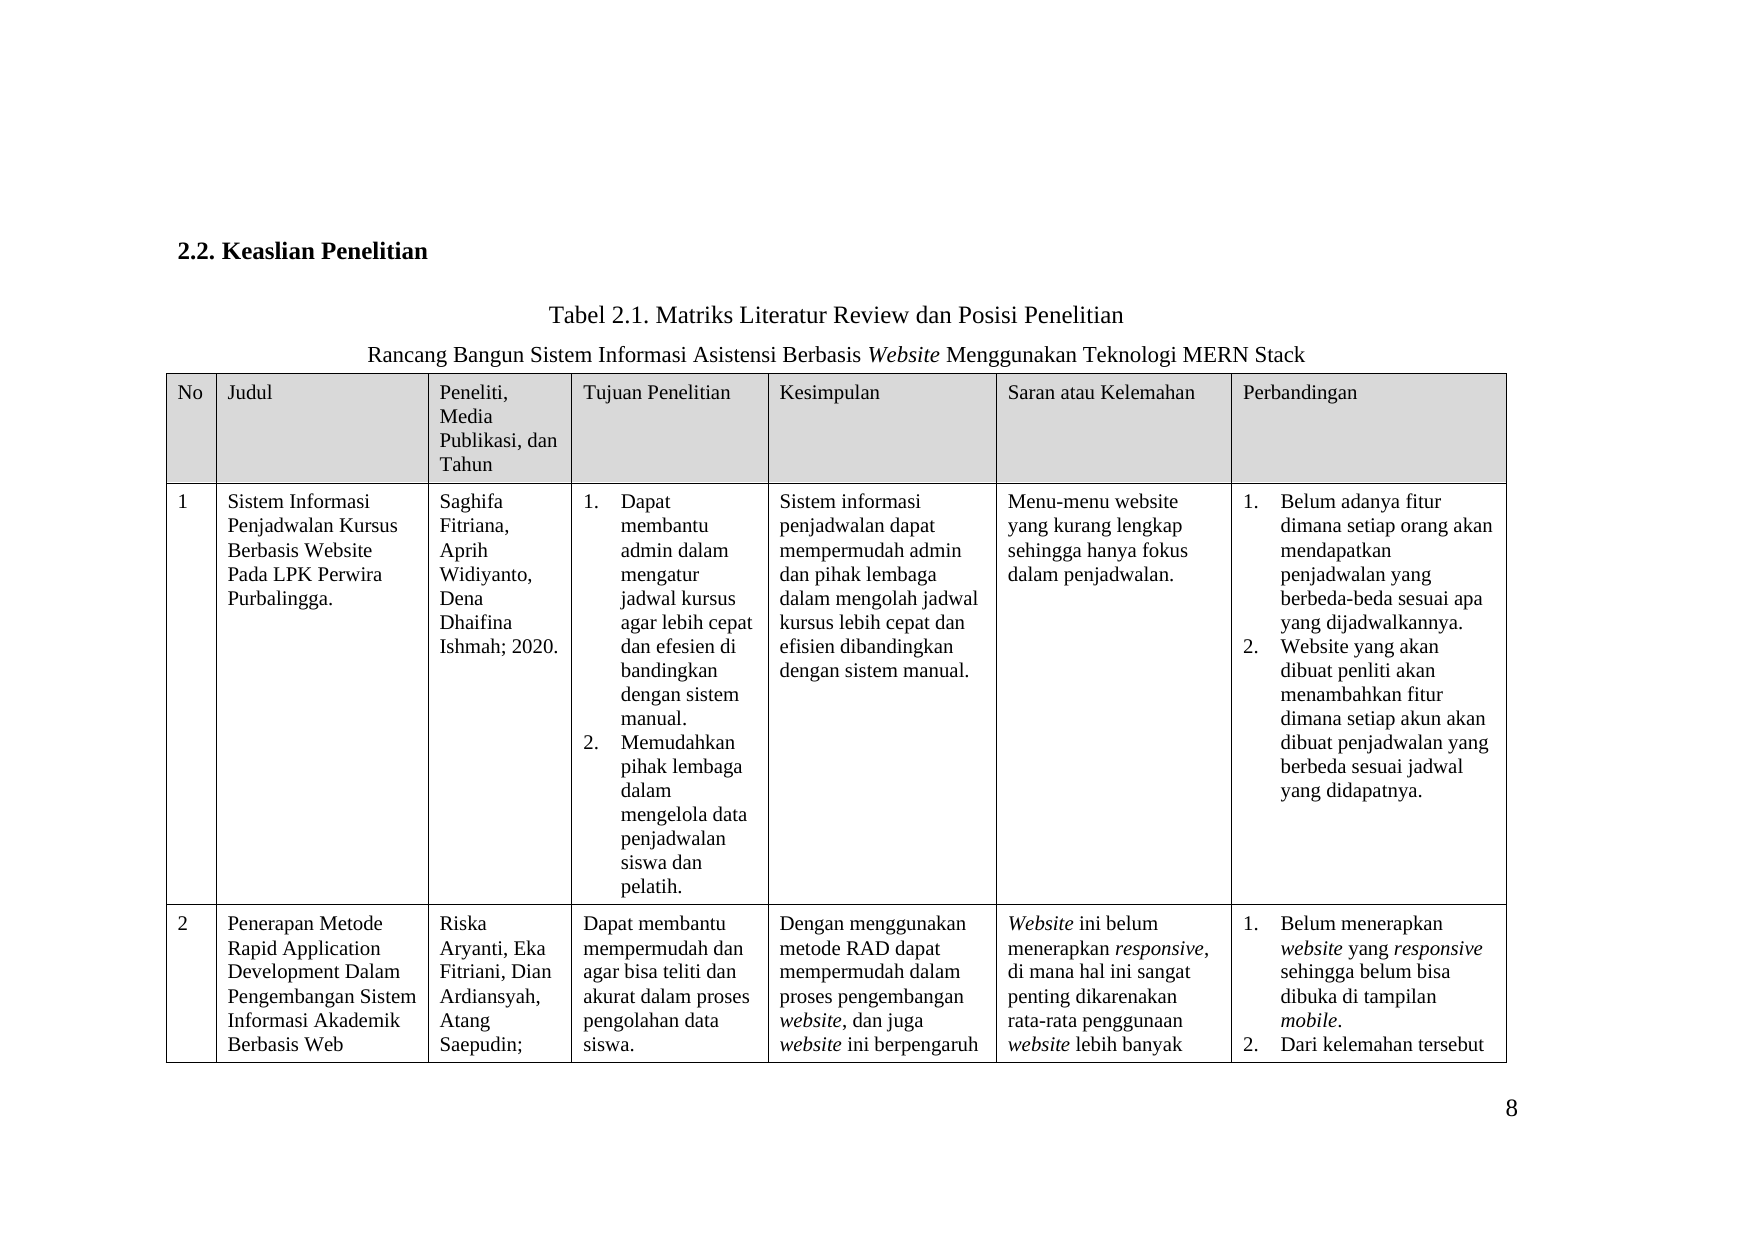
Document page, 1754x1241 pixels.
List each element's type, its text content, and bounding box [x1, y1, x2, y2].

table_cell Sistem informasi penjadwalan dapat mempermudah admin dan pihak lembaga dalam mengolah jadwal kursus lebih cepat dan efisien dibandingkan dengan sistem manual. [769, 484, 996, 904]
table_cell Tujuan Penelitian [572, 374, 768, 482]
table_cell Kesimpulan [769, 374, 996, 482]
table_cell Menu-menu website yang kurang lengkap sehingga hanya fokus dalam penjadwalan. [997, 484, 1231, 904]
table_header Tabel 2.1. Matriks Literatur Review dan Posisi Penelitian Rancang Bangun Sistem Informasi Asistensi Berbasis Website Menggunakan Teknologi MERN Stack [166, 294, 1506, 373]
table_cell Sistem Informasi Penjadwalan Kursus Berbasis Website Pada LPK Perwira Purbalingga. [217, 484, 428, 904]
table_cell Saghifa Fitriana, Aprih Widiyanto, Dena Dhaifina Ishmah; 2020. [429, 484, 571, 904]
table_cell Riska Aryanti, Eka Fitriani, Dian Ardiansyah, Atang Saepudin; 2021. [429, 905, 571, 1062]
table_cell Website ini belum menerapkan responsive, di mana hal ini sangat penting dikarenakan rata-rata penggunaan website lebih banyak pada perangkat mobile [997, 905, 1231, 1062]
table_cell Belum menerapkan website yang responsive sehingga belum bisa dibuka di tampilan mobile. Dari kelemahan tersebut peneliti akan membuat website yang dapat di tampilkan di tampilan mobile atau yang biasa disebut tampilan responsive [1232, 905, 1506, 1062]
table_cell Belum adanya fitur dimana setiap orang akan mendapatkan penjadwalan yang berbeda-beda sesuai apa yang dijadwalkannya. Website yang akan dibuat penliti akan menambahkan fitur dimana setiap akun akan dibuat penjadwalan yang berbeda sesuai jadwal yang didapatnya. [1232, 484, 1506, 904]
table_cell Saran atau Kelemahan [997, 374, 1231, 482]
table_cell Judul [217, 374, 428, 482]
table_cell No [167, 374, 216, 482]
table_cell 2 [167, 905, 216, 1062]
subtitle Keaslian Penelitian [177, 236, 1518, 265]
table_cell Perbandingan [1232, 374, 1506, 482]
table_cell Dapat membantu mempermudah dan agar bisa teliti dan akurat dalam proses pengolahan data siswa. [572, 905, 768, 1062]
table_cell Dapat membantu admin dalam mengatur jadwal kursus agar lebih cepat dan efesien di bandingkan dengan sistem manual. Memudahkan pihak lembaga dalam mengelola data penjadwalan siswa dan pelatih. [572, 484, 768, 904]
table_cell Penerapan Metode Rapid Application Development Dalam Pengembangan Sistem Informasi Akademik Berbasis Web [217, 905, 428, 1062]
table_cell 1 [167, 484, 216, 904]
table_cell Dengan menggunakan metode RAD dapat mempermudah dalam proses pengembangan website, dan juga website ini berpengaruh dalam objek tersebut di mana dapat melakukan proses pengolahan data yang akurat cepat dan efisien. [769, 905, 996, 1062]
table_cell Peneliti, Media Publikasi, dan Tahun [429, 374, 571, 482]
